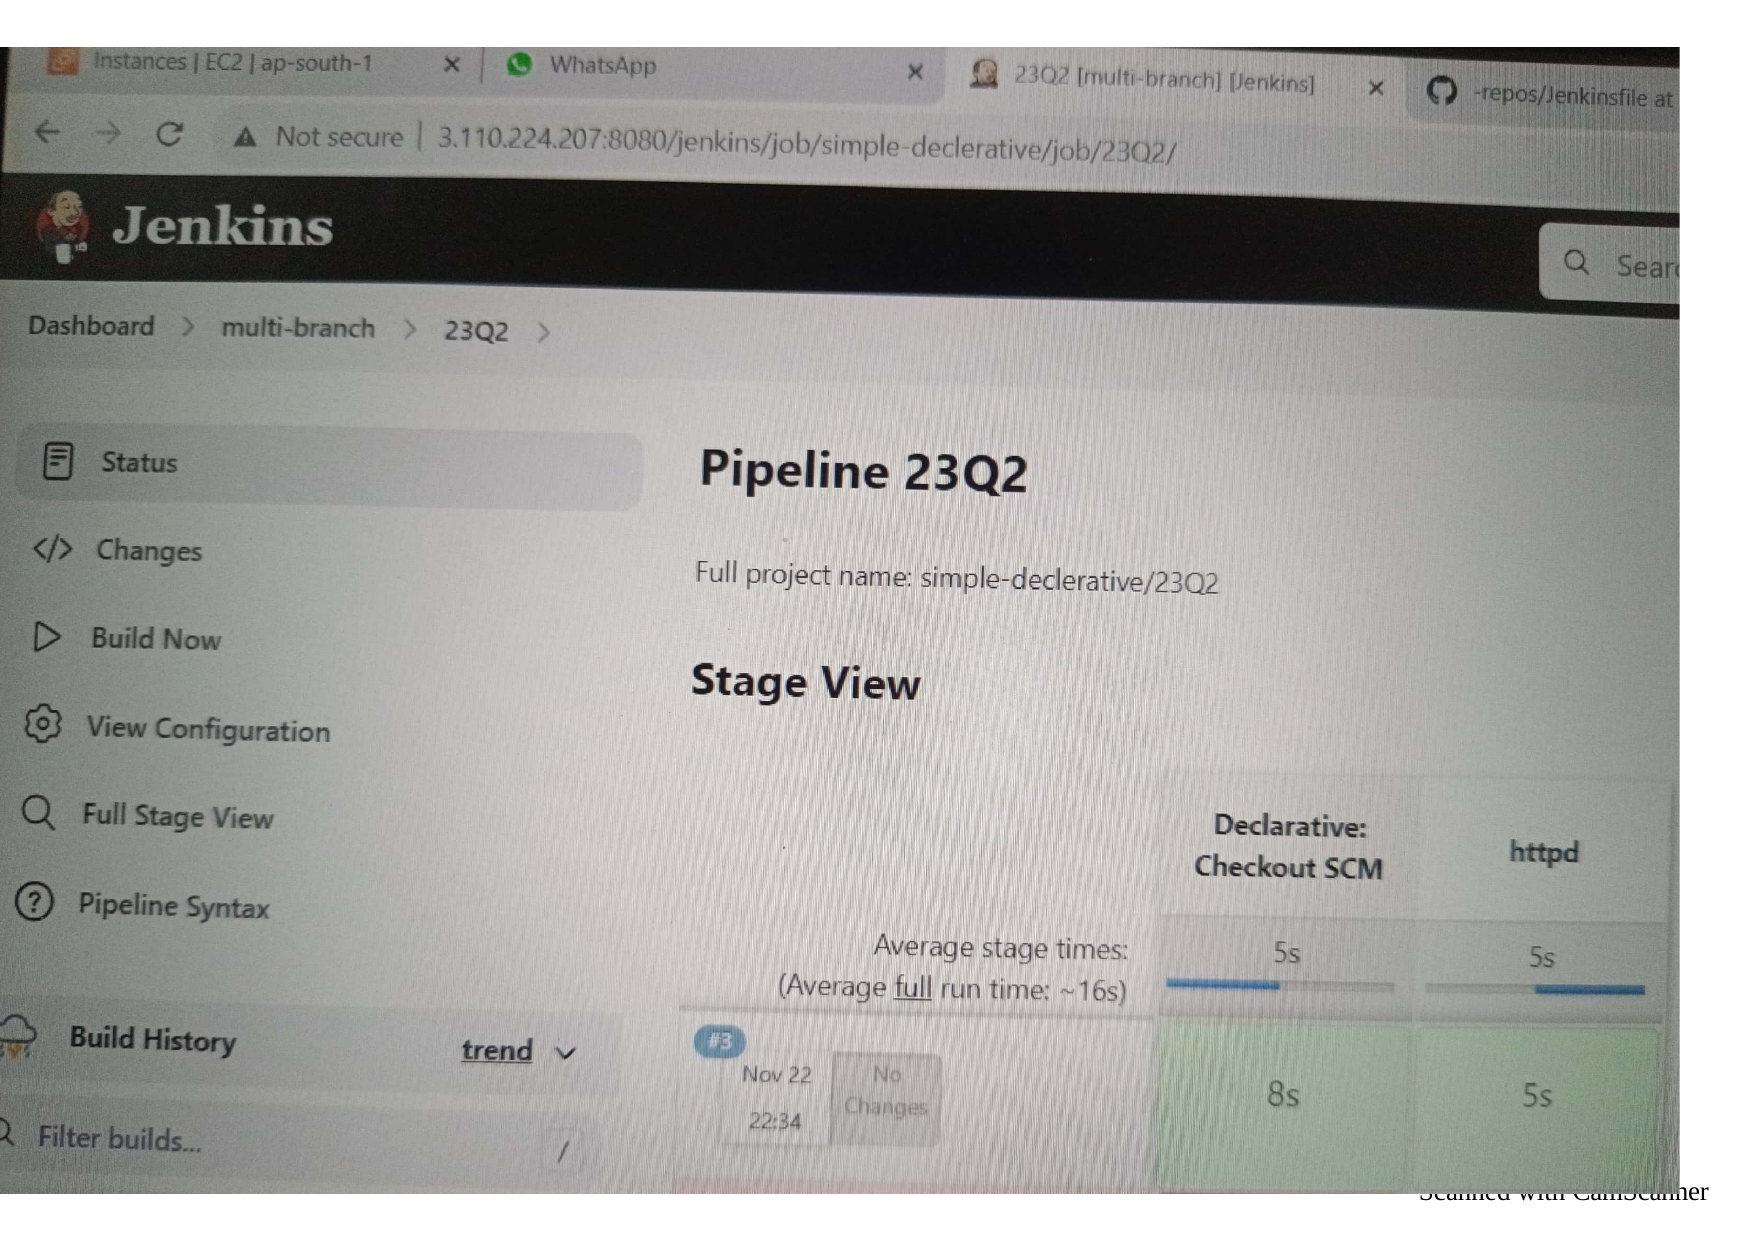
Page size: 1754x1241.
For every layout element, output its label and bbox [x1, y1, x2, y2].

picture [0, 47, 1680, 1194]
